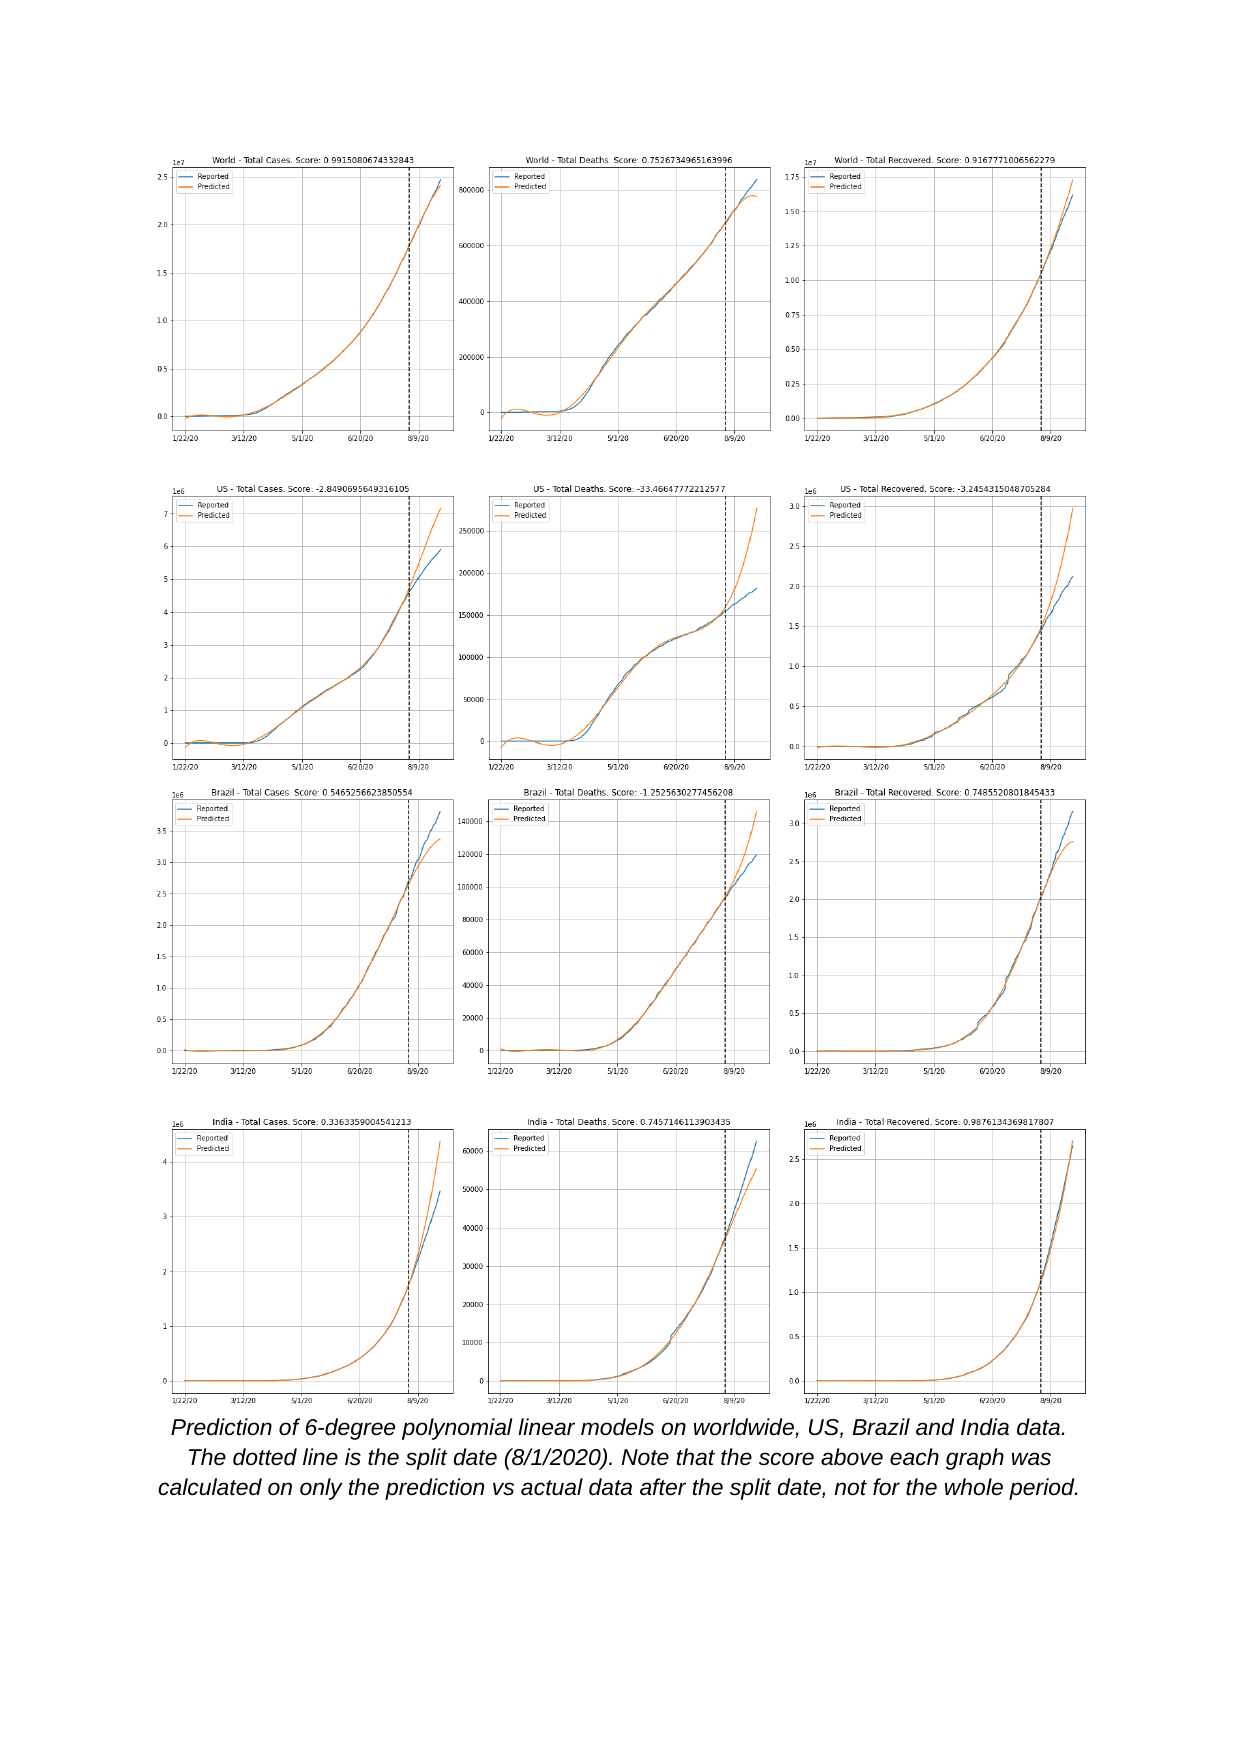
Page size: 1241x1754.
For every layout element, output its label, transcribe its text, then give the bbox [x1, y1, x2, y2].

picture [150, 783, 1091, 1411]
text Prediction of 6-degree polynomial linear models on worldwide, US, Brazil and India data. The dotted line is the split date (8/1/2020). Note that the score above each graph was calculated on only the prediction vs actual data after the split date, not for the whole period. [150, 1414, 1090, 1501]
picture [150, 150, 1095, 780]
